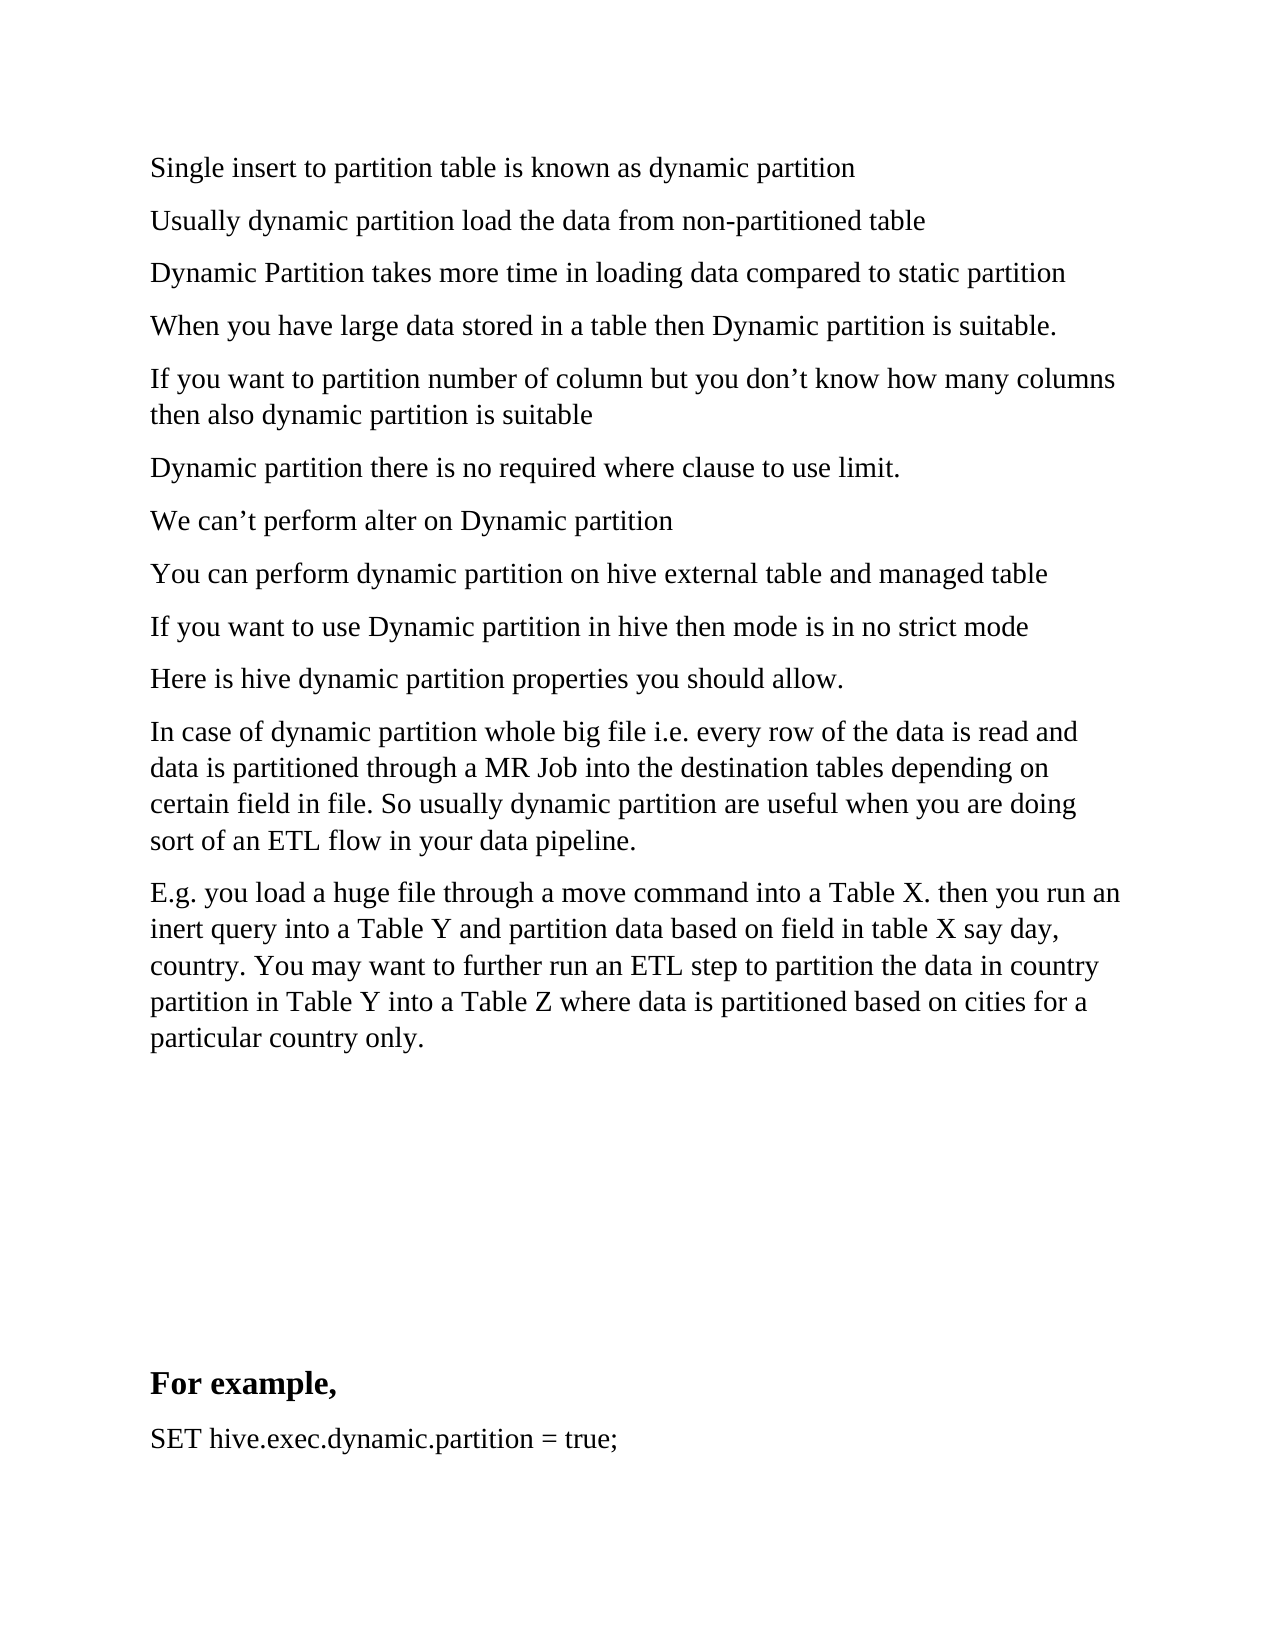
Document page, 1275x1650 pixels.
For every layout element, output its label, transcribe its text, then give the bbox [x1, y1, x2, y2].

text If you want to partition number of column but you don’t know how many columns then also dynamic partition is suitable [150, 361, 1125, 431]
text Dynamic partition there is no required where clause to use limit. [150, 450, 1125, 484]
text When you have large data stored in a table then Dynamic partition is suitable. [150, 308, 1125, 342]
text E.g. you load a huge file through a move command into a Table X. then you run an inert query into a Table Y and partition data based on field in table X say day, country. You may want to further run an ETL step to partition the data in country partition in Table Y into a Table Z where data is partitioned based on cities for a particular country only. [150, 876, 1125, 1054]
text Here is hive dynamic partition properties you should allow. [150, 661, 1125, 695]
text You can perform dynamic partition on hive external table and managed table [150, 556, 1125, 589]
text If you want to use Dynamic partition in hive then mode is in no strict mode [150, 609, 1125, 642]
text In case of dynamic partition whole big file i.e. every row of the data is read and data is partitioned through a MR Job into the destination tables depending on certain field in file. So usually dynamic partition are useful when you are doing sort of an ETL flow in your data pipeline. [150, 714, 1125, 856]
text For example, [150, 1363, 1125, 1401]
text We can’t perform alter on Dynamic partition [150, 503, 1125, 537]
text Usually dynamic partition load the data from non-partitioned table [150, 203, 1125, 236]
text SET hive.exec.dynamic.partition = true; [150, 1421, 1125, 1454]
text Dynamic Partition takes more time in loading data compared to static partition [150, 256, 1125, 289]
text Single insert to partition table is known as dynamic partition [150, 150, 1125, 183]
